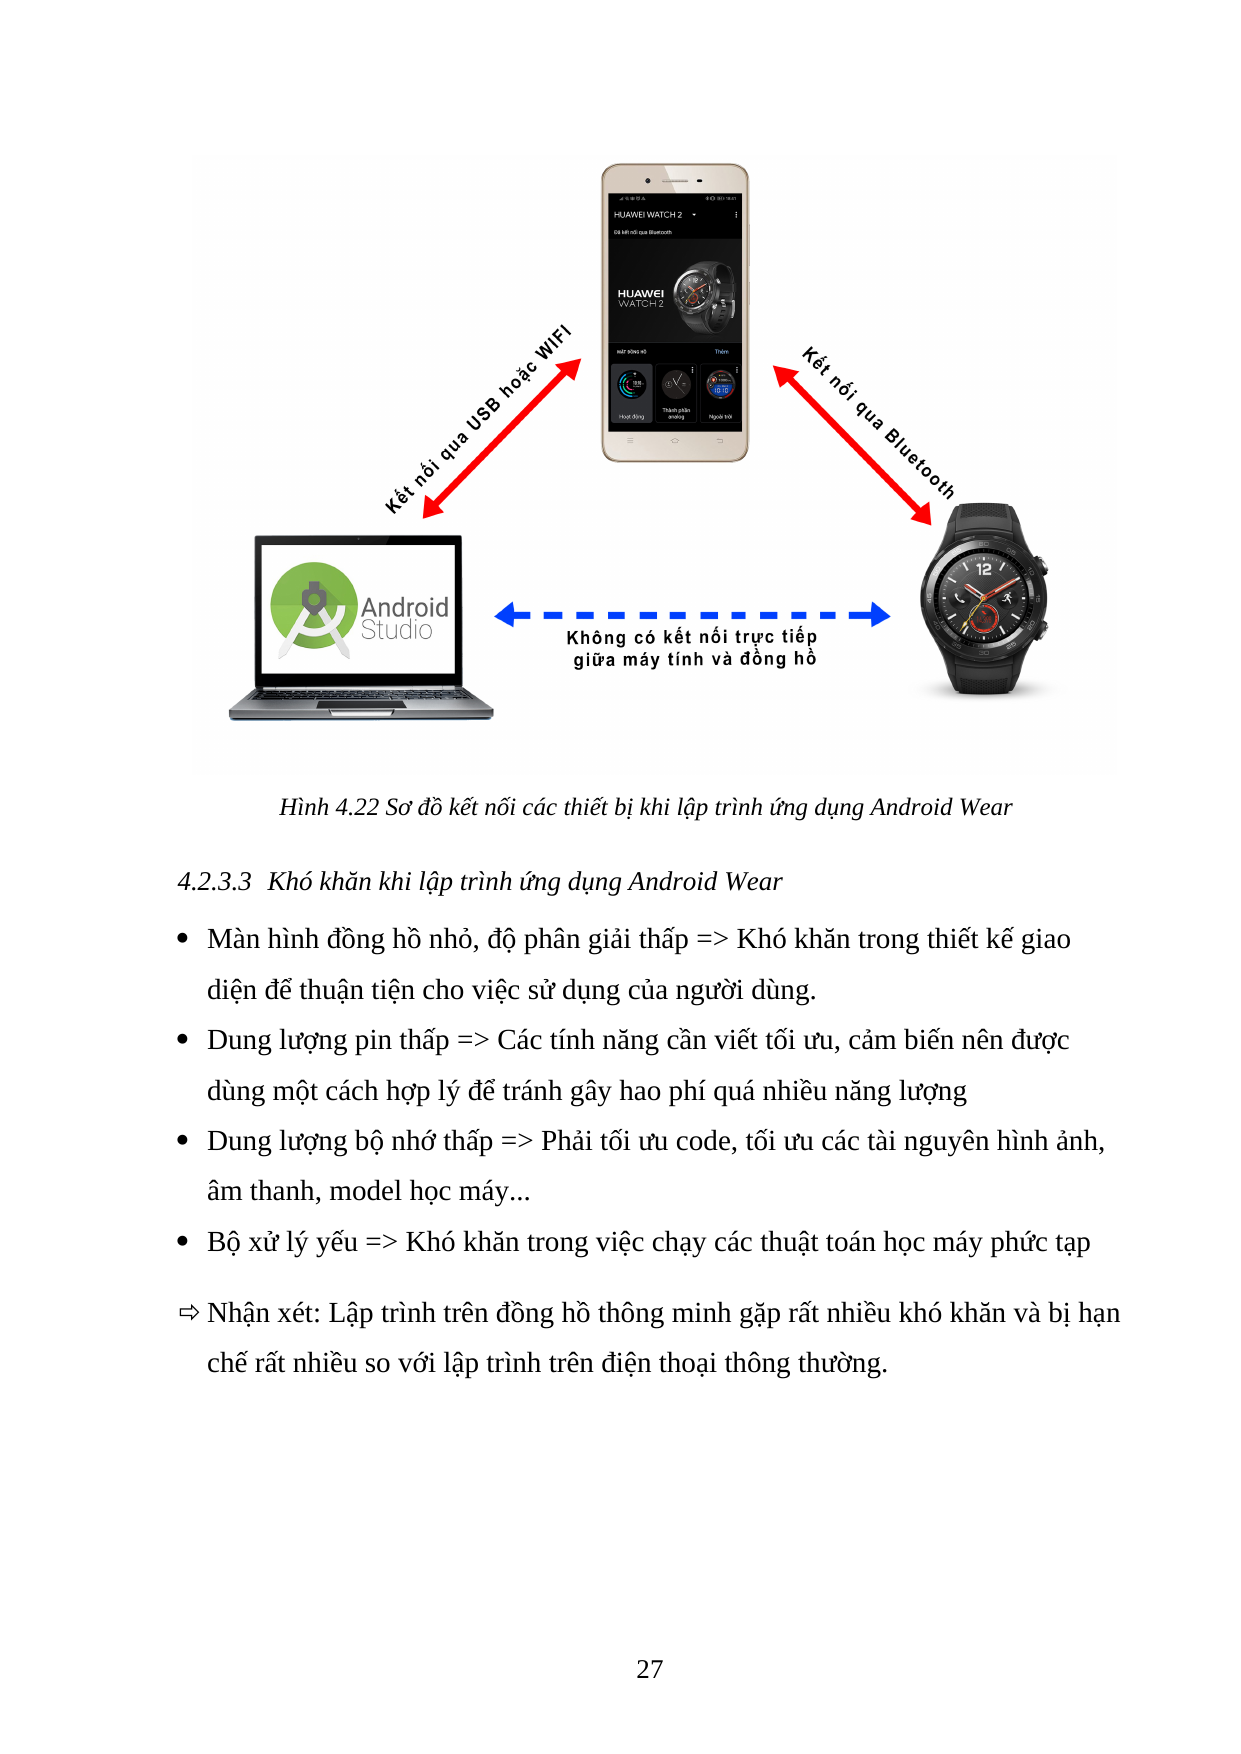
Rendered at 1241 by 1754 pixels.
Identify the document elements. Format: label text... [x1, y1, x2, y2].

list Nhận xét: Lập trình trên đồng hồ thông minh gặp rất nhiều khó khăn và bị hạn chế rất nhiều so với lập trình trên điện thoại thông thường. [177, 1295, 1122, 1379]
list Dung lượng pin thấp => Các tính năng cần viết tối ưu, cảm biến nên được dùng một cách hợp lý để tránh gây hao phí quá nhiều năng lượng [177, 1022, 1122, 1106]
list Dung lượng bộ nhớ thấp => Phải tối ưu code, tối ưu các tài nguyên hình ảnh, âm thanh, model học máy... [177, 1123, 1122, 1207]
list Bộ xử lý yếu => Khó khăn trong việc chạy các thuật toán học máy phức tạp [177, 1224, 1122, 1257]
list Màn hình đồng hồ nhỏ, độ phân giải thấp => Khó khăn trong thiết kế giao diện để thuận tiện cho việc sử dụng của người dùng. [177, 922, 1122, 1006]
picture [192, 155, 1118, 775]
subtitle Khó khăn khi lập trình ứng dụng Android Wear [177, 865, 1122, 897]
